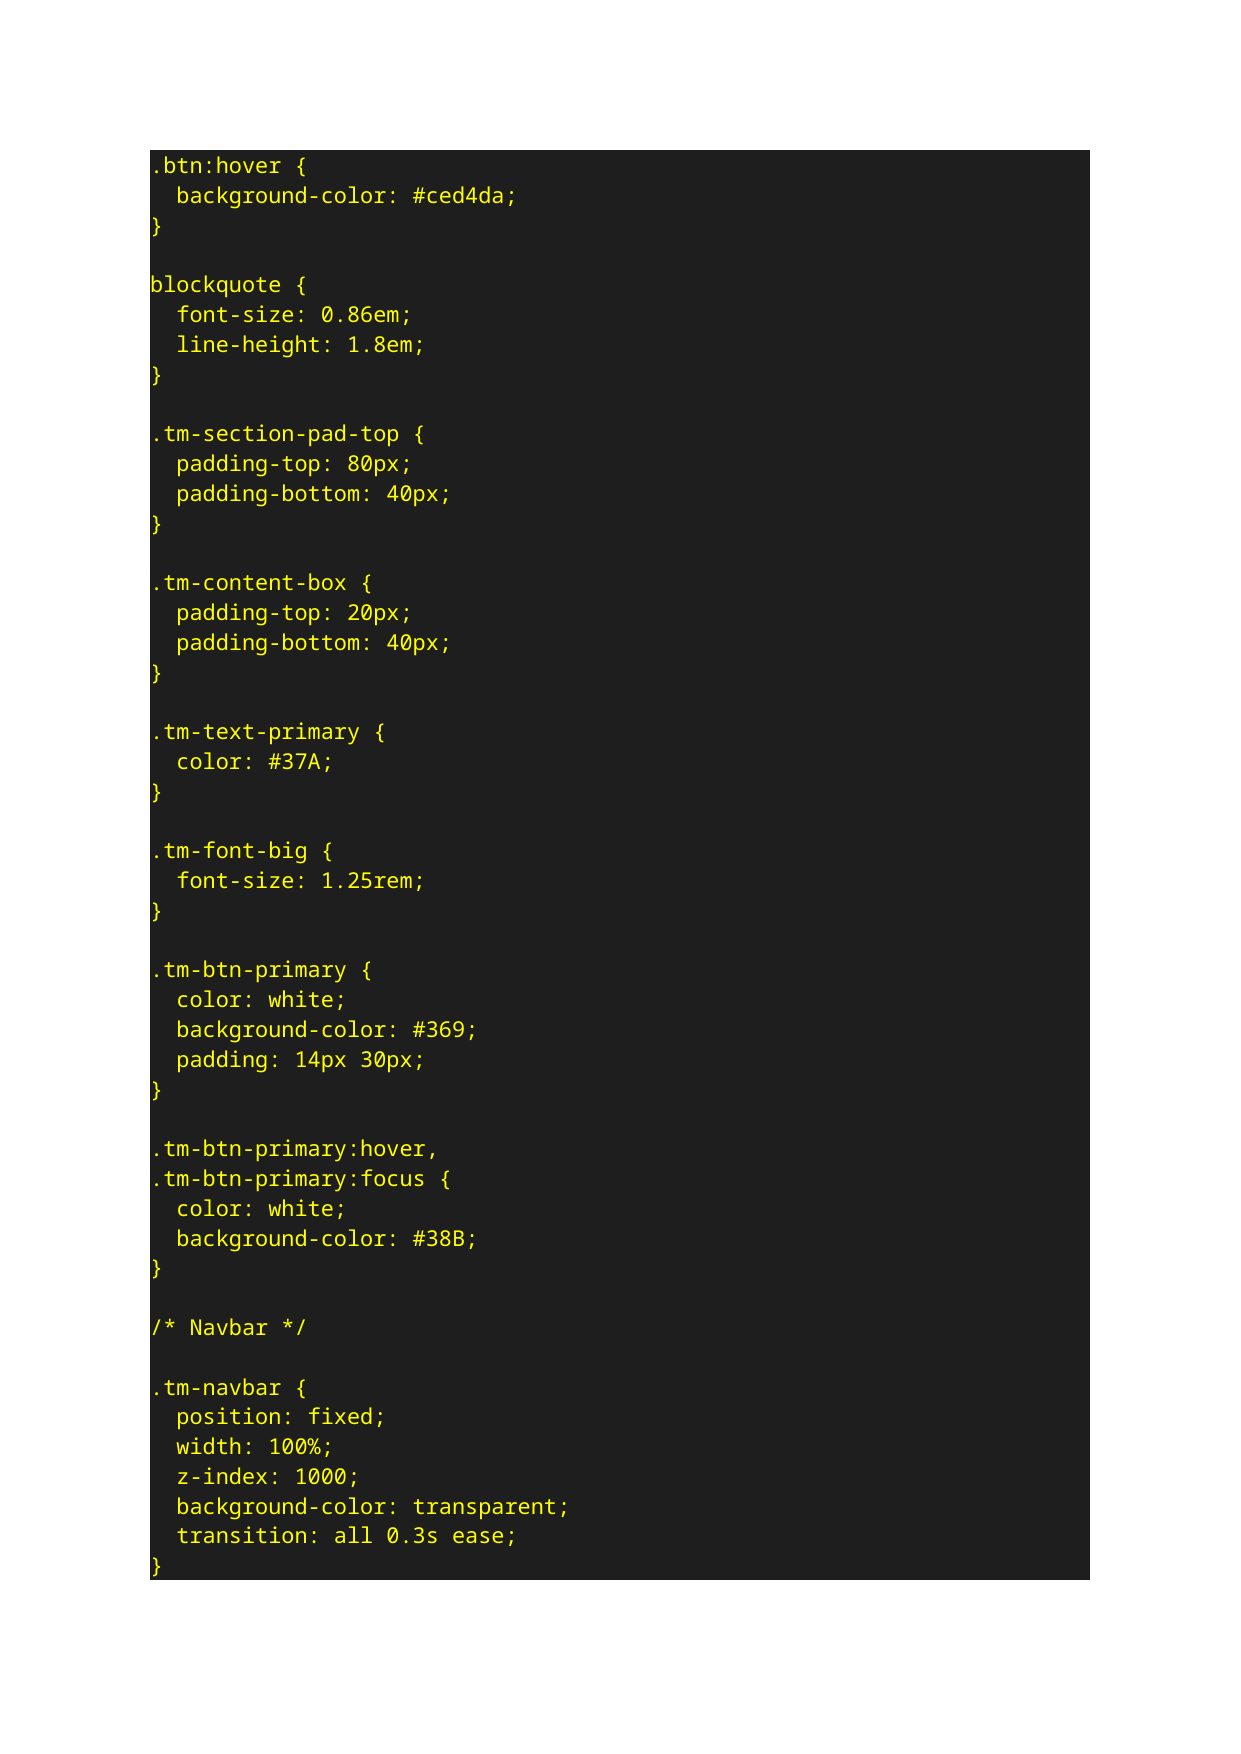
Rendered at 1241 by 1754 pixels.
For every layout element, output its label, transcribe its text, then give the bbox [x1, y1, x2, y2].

text font-size: 0.86em; [150, 299, 1090, 329]
text .tm-text-primary { [150, 716, 1090, 746]
text } [150, 358, 1090, 388]
text padding-bottom: 40px; [150, 627, 1090, 656]
text background-color: #ced4da; [150, 180, 1090, 209]
text } [150, 1073, 1090, 1103]
text } [150, 895, 1090, 924]
text padding: 14px 30px; [150, 1044, 1090, 1073]
text width: 100%; [150, 1431, 1090, 1461]
text font-size: 1.25rem; [150, 865, 1090, 895]
text background-color: transparent; [150, 1491, 1090, 1520]
text } [150, 507, 1090, 537]
text .tm-btn-primary:hover, [150, 1133, 1090, 1163]
text } [150, 1550, 1090, 1580]
text .tm-font-big { [150, 835, 1090, 865]
text color: #37A; [150, 746, 1090, 776]
text padding-top: 20px; [150, 597, 1090, 627]
text .tm-section-pad-top { [150, 418, 1090, 448]
text .tm-btn-primary:focus { [150, 1163, 1090, 1193]
text z-index: 1000; [150, 1461, 1090, 1491]
text } [150, 776, 1090, 805]
text .tm-navbar { [150, 1371, 1090, 1401]
text .tm-btn-primary { [150, 954, 1090, 984]
text .tm-content-box { [150, 567, 1090, 597]
text background-color: #369; [150, 1014, 1090, 1044]
text color: white; [150, 1193, 1090, 1222]
text position: fixed; [150, 1401, 1090, 1431]
text /* Navbar */ [150, 1312, 1090, 1342]
text } [150, 1252, 1090, 1282]
text blockquote { [150, 269, 1090, 299]
text padding-top: 80px; [150, 448, 1090, 478]
text background-color: #38B; [150, 1222, 1090, 1252]
text padding-bottom: 40px; [150, 478, 1090, 507]
text } [150, 656, 1090, 686]
text transition: all 0.3s ease; [150, 1520, 1090, 1550]
text line-height: 1.8em; [150, 329, 1090, 358]
text .btn:hover { [150, 150, 1090, 180]
text color: white; [150, 984, 1090, 1014]
text } [150, 209, 1090, 239]
